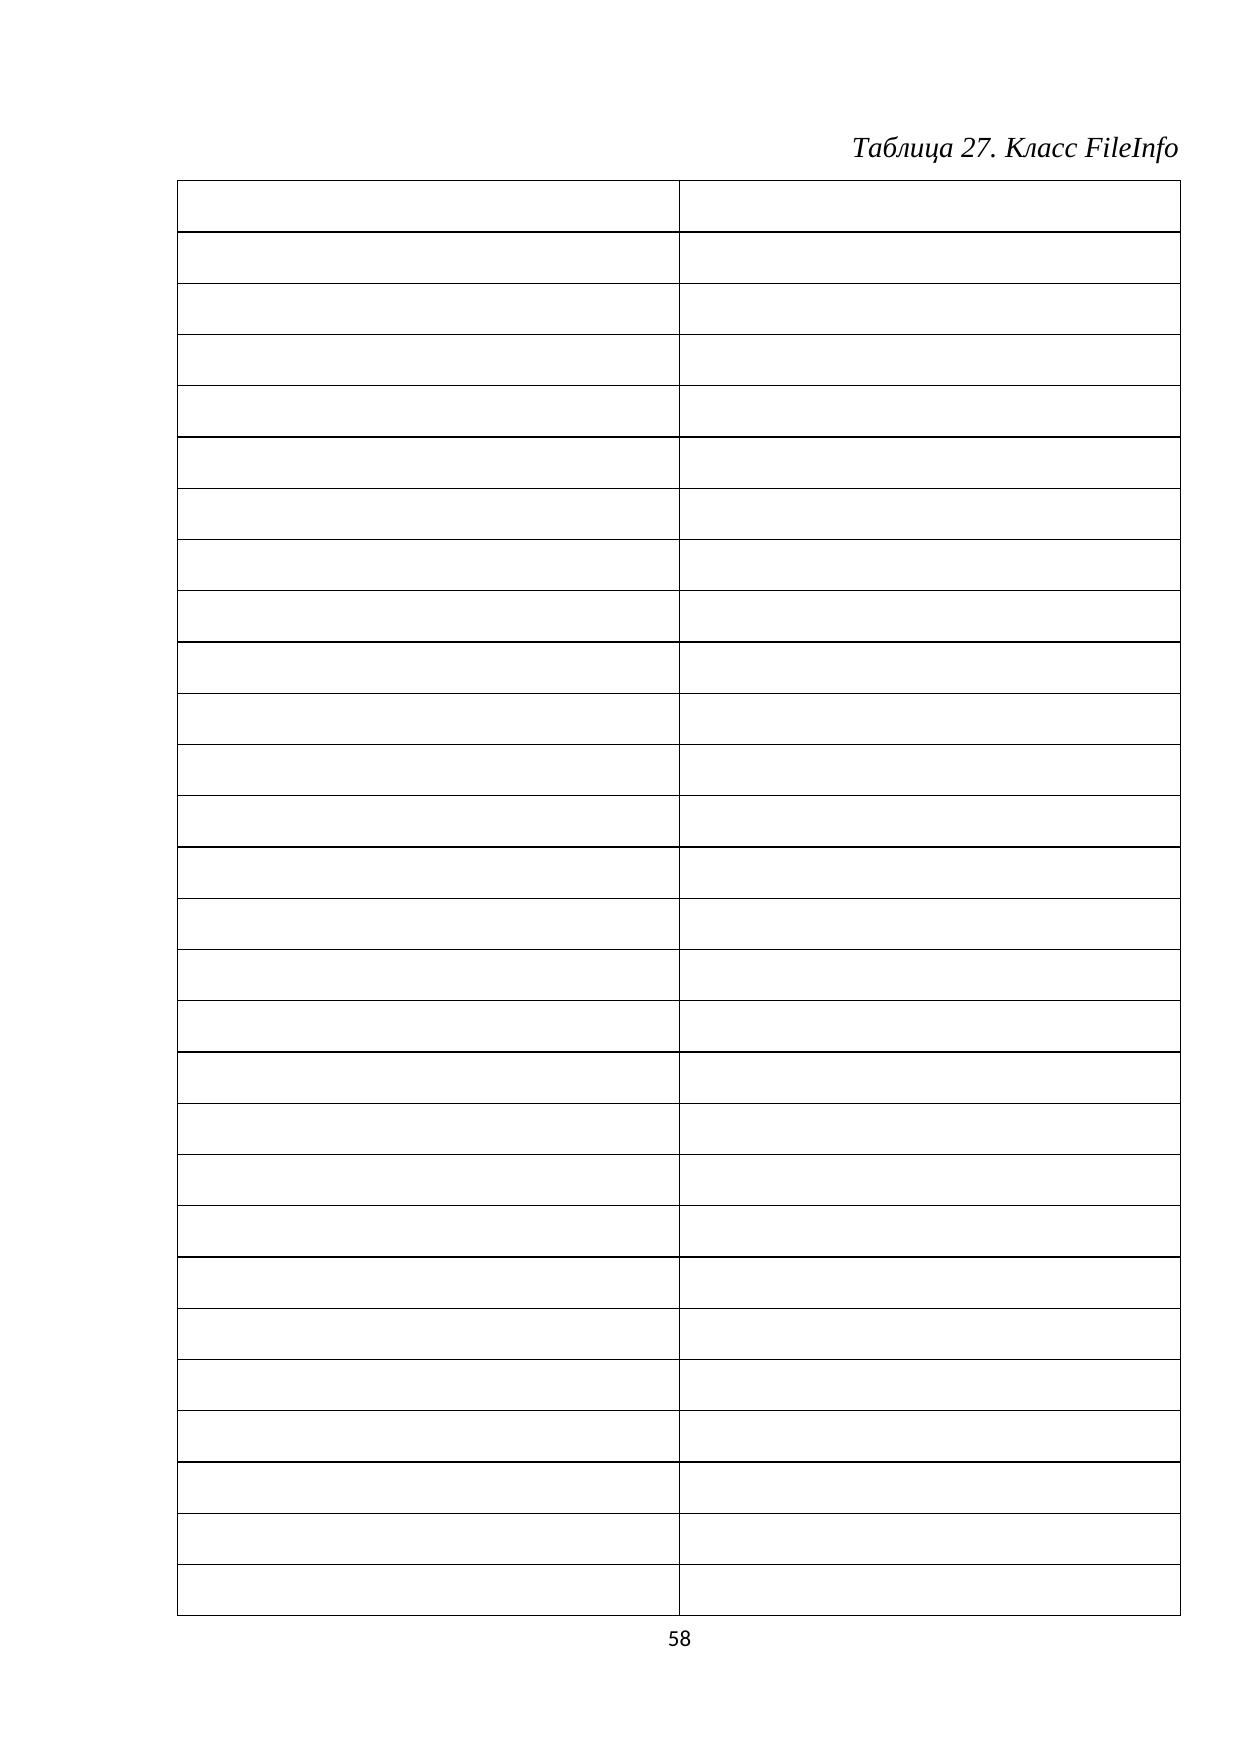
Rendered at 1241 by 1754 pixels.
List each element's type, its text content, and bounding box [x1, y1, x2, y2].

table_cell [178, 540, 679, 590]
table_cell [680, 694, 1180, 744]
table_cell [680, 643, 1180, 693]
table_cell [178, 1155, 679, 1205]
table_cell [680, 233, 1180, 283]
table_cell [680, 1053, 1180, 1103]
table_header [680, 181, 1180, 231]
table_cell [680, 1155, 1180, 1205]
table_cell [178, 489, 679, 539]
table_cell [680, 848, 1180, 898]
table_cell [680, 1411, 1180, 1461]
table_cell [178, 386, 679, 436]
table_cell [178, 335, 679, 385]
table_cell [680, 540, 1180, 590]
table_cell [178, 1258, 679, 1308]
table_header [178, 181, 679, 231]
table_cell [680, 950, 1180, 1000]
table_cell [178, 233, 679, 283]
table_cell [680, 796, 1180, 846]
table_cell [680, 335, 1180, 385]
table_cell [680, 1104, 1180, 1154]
text Таблица 27. Класс FileInfo [177, 130, 1181, 163]
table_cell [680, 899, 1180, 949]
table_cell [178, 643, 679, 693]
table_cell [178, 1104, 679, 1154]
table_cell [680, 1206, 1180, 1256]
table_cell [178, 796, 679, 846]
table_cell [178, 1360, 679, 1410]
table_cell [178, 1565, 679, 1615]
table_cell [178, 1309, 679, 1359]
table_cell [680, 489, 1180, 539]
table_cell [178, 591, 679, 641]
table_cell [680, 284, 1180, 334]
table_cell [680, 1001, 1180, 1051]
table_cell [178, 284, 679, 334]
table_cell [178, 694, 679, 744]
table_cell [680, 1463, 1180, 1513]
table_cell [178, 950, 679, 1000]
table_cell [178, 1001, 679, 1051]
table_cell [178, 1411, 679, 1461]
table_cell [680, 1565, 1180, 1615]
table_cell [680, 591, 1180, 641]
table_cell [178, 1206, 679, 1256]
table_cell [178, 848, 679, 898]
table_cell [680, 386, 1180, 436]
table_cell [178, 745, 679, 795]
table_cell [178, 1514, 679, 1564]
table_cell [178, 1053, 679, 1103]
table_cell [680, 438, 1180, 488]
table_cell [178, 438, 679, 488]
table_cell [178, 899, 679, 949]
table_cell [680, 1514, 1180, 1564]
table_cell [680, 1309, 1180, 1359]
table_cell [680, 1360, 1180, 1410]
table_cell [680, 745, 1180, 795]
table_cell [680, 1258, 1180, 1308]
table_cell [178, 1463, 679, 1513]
